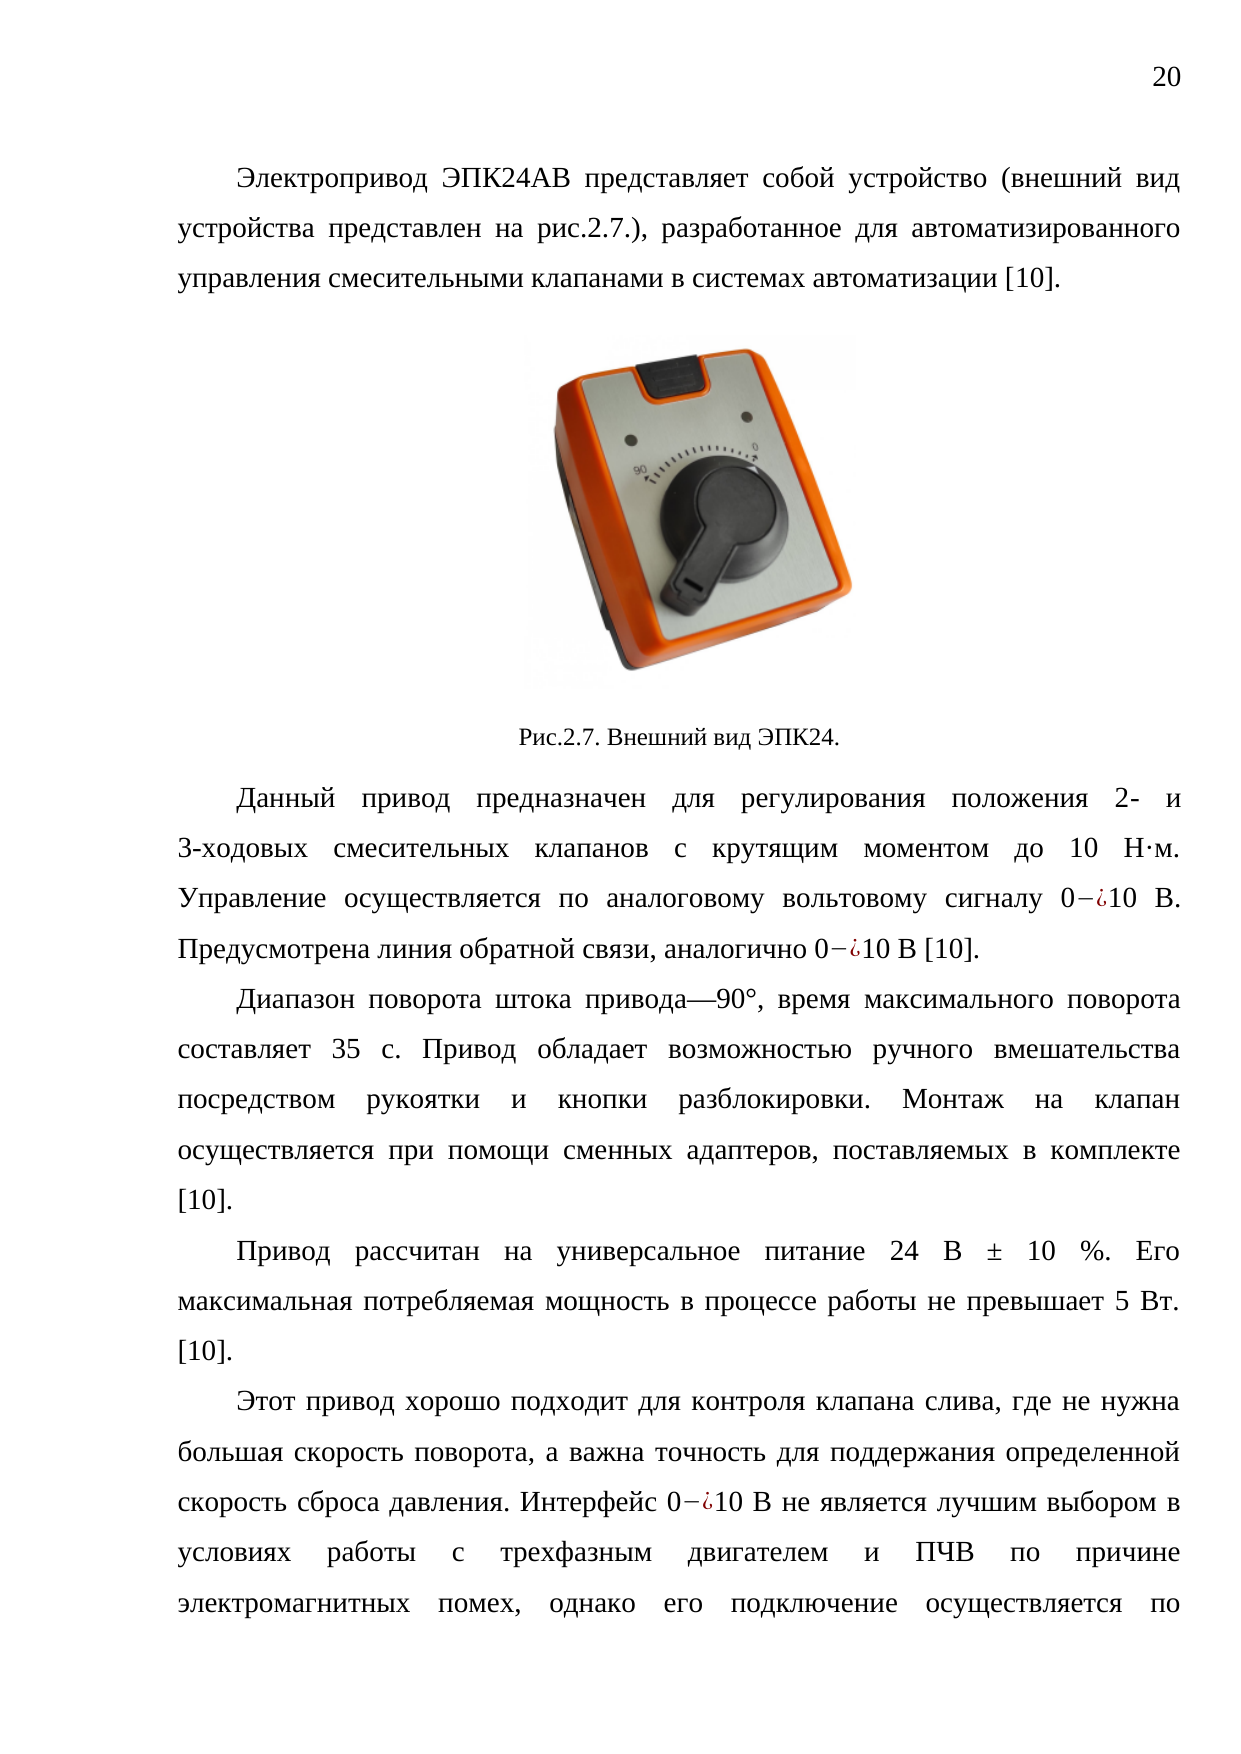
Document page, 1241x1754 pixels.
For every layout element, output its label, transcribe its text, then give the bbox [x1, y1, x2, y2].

text Диапазон поворота штока привода—90°, время максимального поворота составляет 35 с. Привод обладает возможностью ручного вмешательства посредством рукоятки и кнопки разблокировки. Монтаж на клапан осуществляется при помощи сменных адаптеров, поставляемых в комплекте [10]. [177, 981, 1181, 1216]
text Привод рассчитан на универсальное питание 24 В ± 10 %. Его максимальная потребляемая мощность в процессе работы не превышает 5 Вт. [10]. [177, 1233, 1181, 1367]
text Электропривод ЭПК24АВ представляет собой устройство (внешний вид устройства представлен на рис.2.7.), разработанное для автоматизированного управления смесительными клапанами в системах автоматизации [10]. [177, 160, 1181, 294]
text Данный привод предназначен для регулирования положения 2- и 3-ходовых смесительных клапанов с крутящим моментом до 10 Н·м. Управление осуществляется по аналоговому вольтовому сигналу 010 В. Предусмотрена линия обратной связи, аналогично 010 В [10]. [177, 780, 1181, 964]
picture [502, 335, 857, 689]
text Рис.2.7. Внешний вид ЭПК24. [177, 722, 1181, 751]
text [177, 1383, 1181, 1618]
